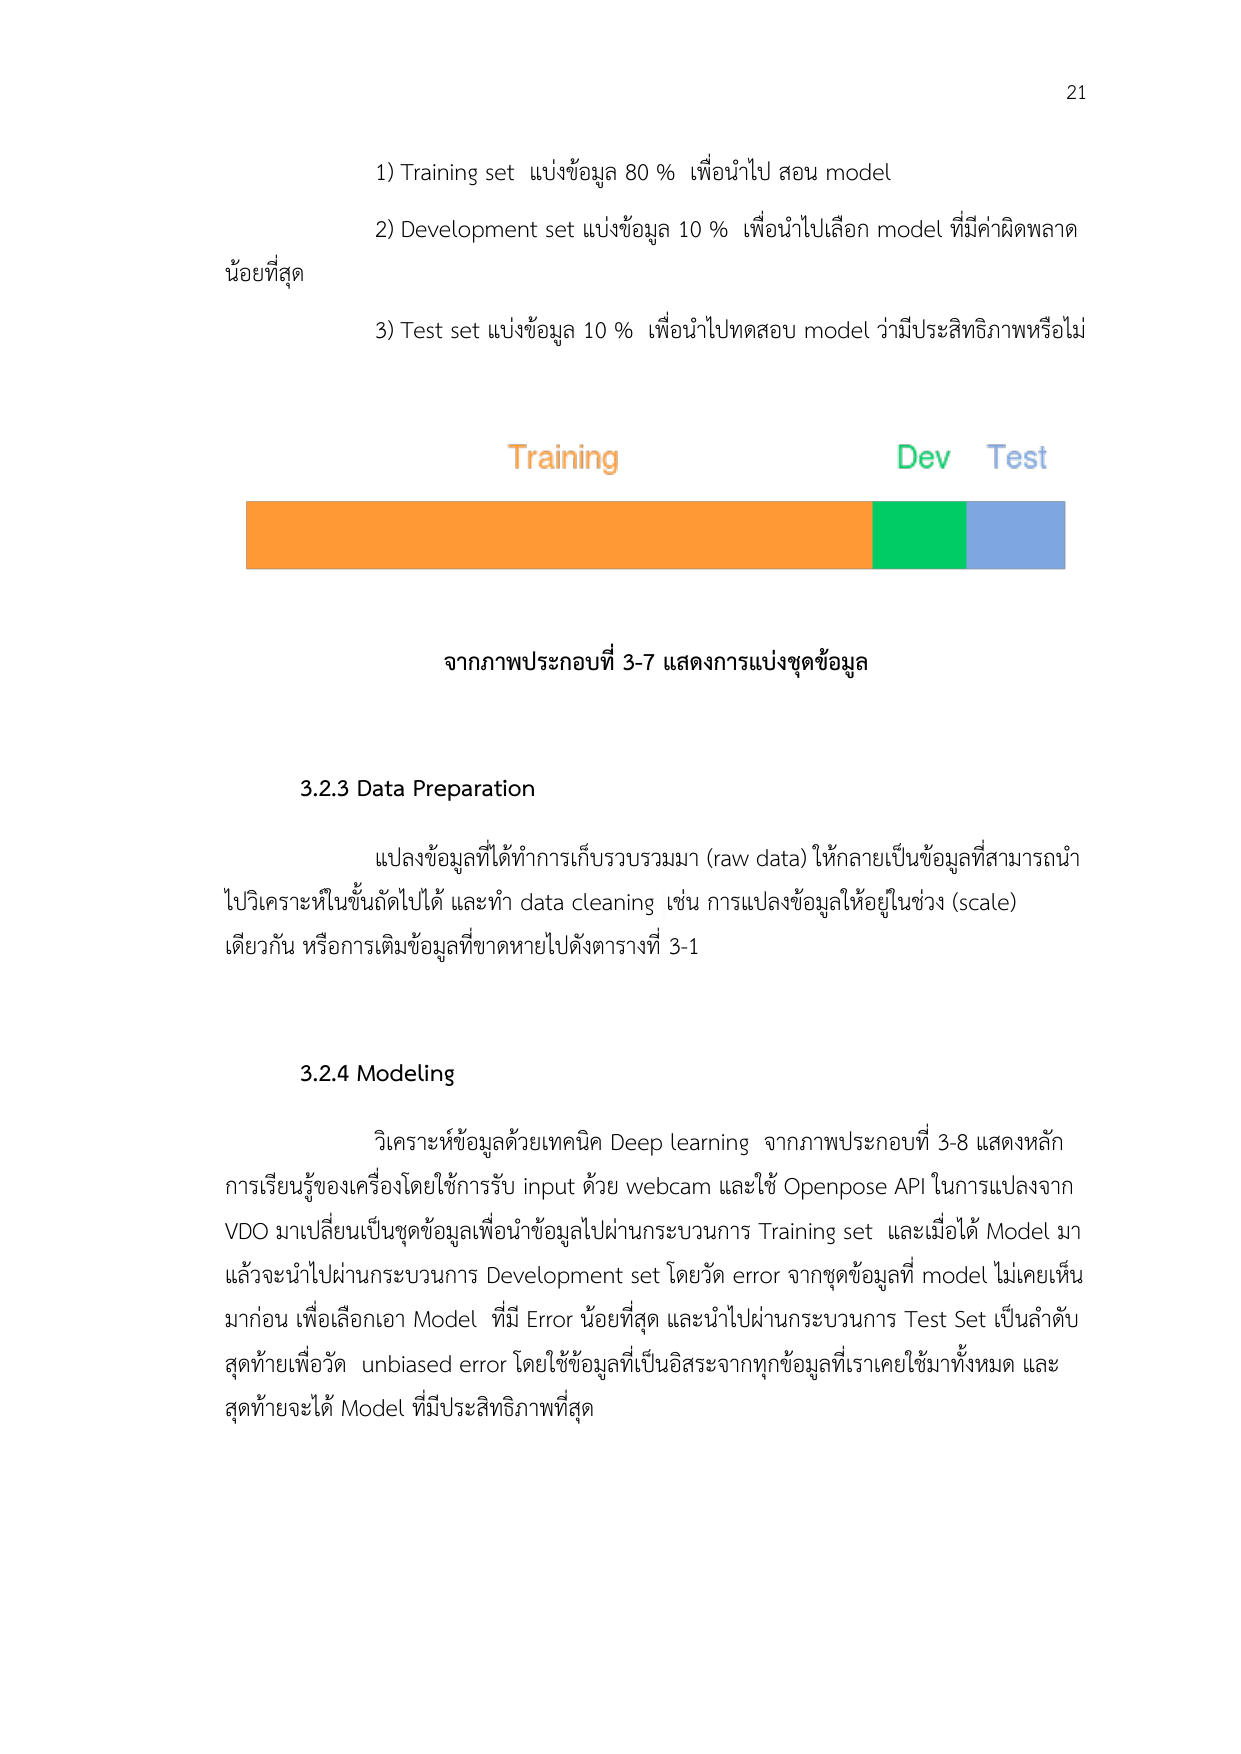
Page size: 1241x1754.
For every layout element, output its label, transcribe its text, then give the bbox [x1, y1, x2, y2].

text จากภาพประกอบที่ 3-7 แสดงการแบ่งชุดข้อมูล [225, 597, 1087, 686]
subtitle 3.2.3 Data Preparation [300, 767, 1087, 812]
text 2) Development set แบ่งข้อมูล 10 % เพื่อนำไปเลือก model ที่มีค่าผิดพลาดน้อยที่สุด [225, 208, 1087, 297]
text แปลงข้อมูลที่ได้ทำการเก็บรวบรวมมา (raw data) ให้กลายเป็นข้อมูลที่สามารถนำไปวิเคราะห์ในขั้นถัดไปได้ และทำ data cleaning เช่น การแปลงข้อมูลให้อยู่ในช่วง (scale) เดียวกัน หรือการเติมข้อมูลที่ขาดหายไปดังตารางที่ 3-1 [225, 837, 1087, 970]
text 1) Training set แบ่งข้อมูล 80 % เพื่อนำไป สอน model [225, 151, 1087, 196]
text 3) Test set แบ่งข้อมูล 10 % เพื่อนำไปทดสอบ model ว่ามีประสิทธิภาพหรือไม่ [225, 309, 1087, 354]
picture [231, 423, 1081, 585]
subtitle 3.2.4 Modeling [300, 1052, 1087, 1096]
text วิเคราะห์ข้อมูลด้วยเทคนิค Deep learning จากภาพประกอบที่ 3-8 แสดงหลักการเรียนรู้ของเครื่องโดยใช้การรับ input ด้วย webcam และใช้ Openpose API ในการแปลงจาก VDO มาเปลี่ยนเป็นชุดข้อมูลเพื่อนำข้อมูลไปผ่านกระบวนการ Training set และเมื่อได้ Model มาแล้วจะนำไปผ่านกระบวนการ Development set โดยวัด error จากชุดข้อมูลที่ model ไม่เคยเห็นมาก่อน เพื่อเลือกเอา Model ที่มี Error น้อยที่สุด และนำไปผ่านกระบวนการ Test Set เป็นลำดับสุดท้ายเพื่อวัด unbiased error โดยใช้ข้อมูลที่เป็นอิสระจากทุกข้อมูลที่เราเคยใช้มาทั้งหมด และสุดท้ายจะได้ Model ที่มีประสิทธิภาพที่สุด [225, 1121, 1087, 1432]
